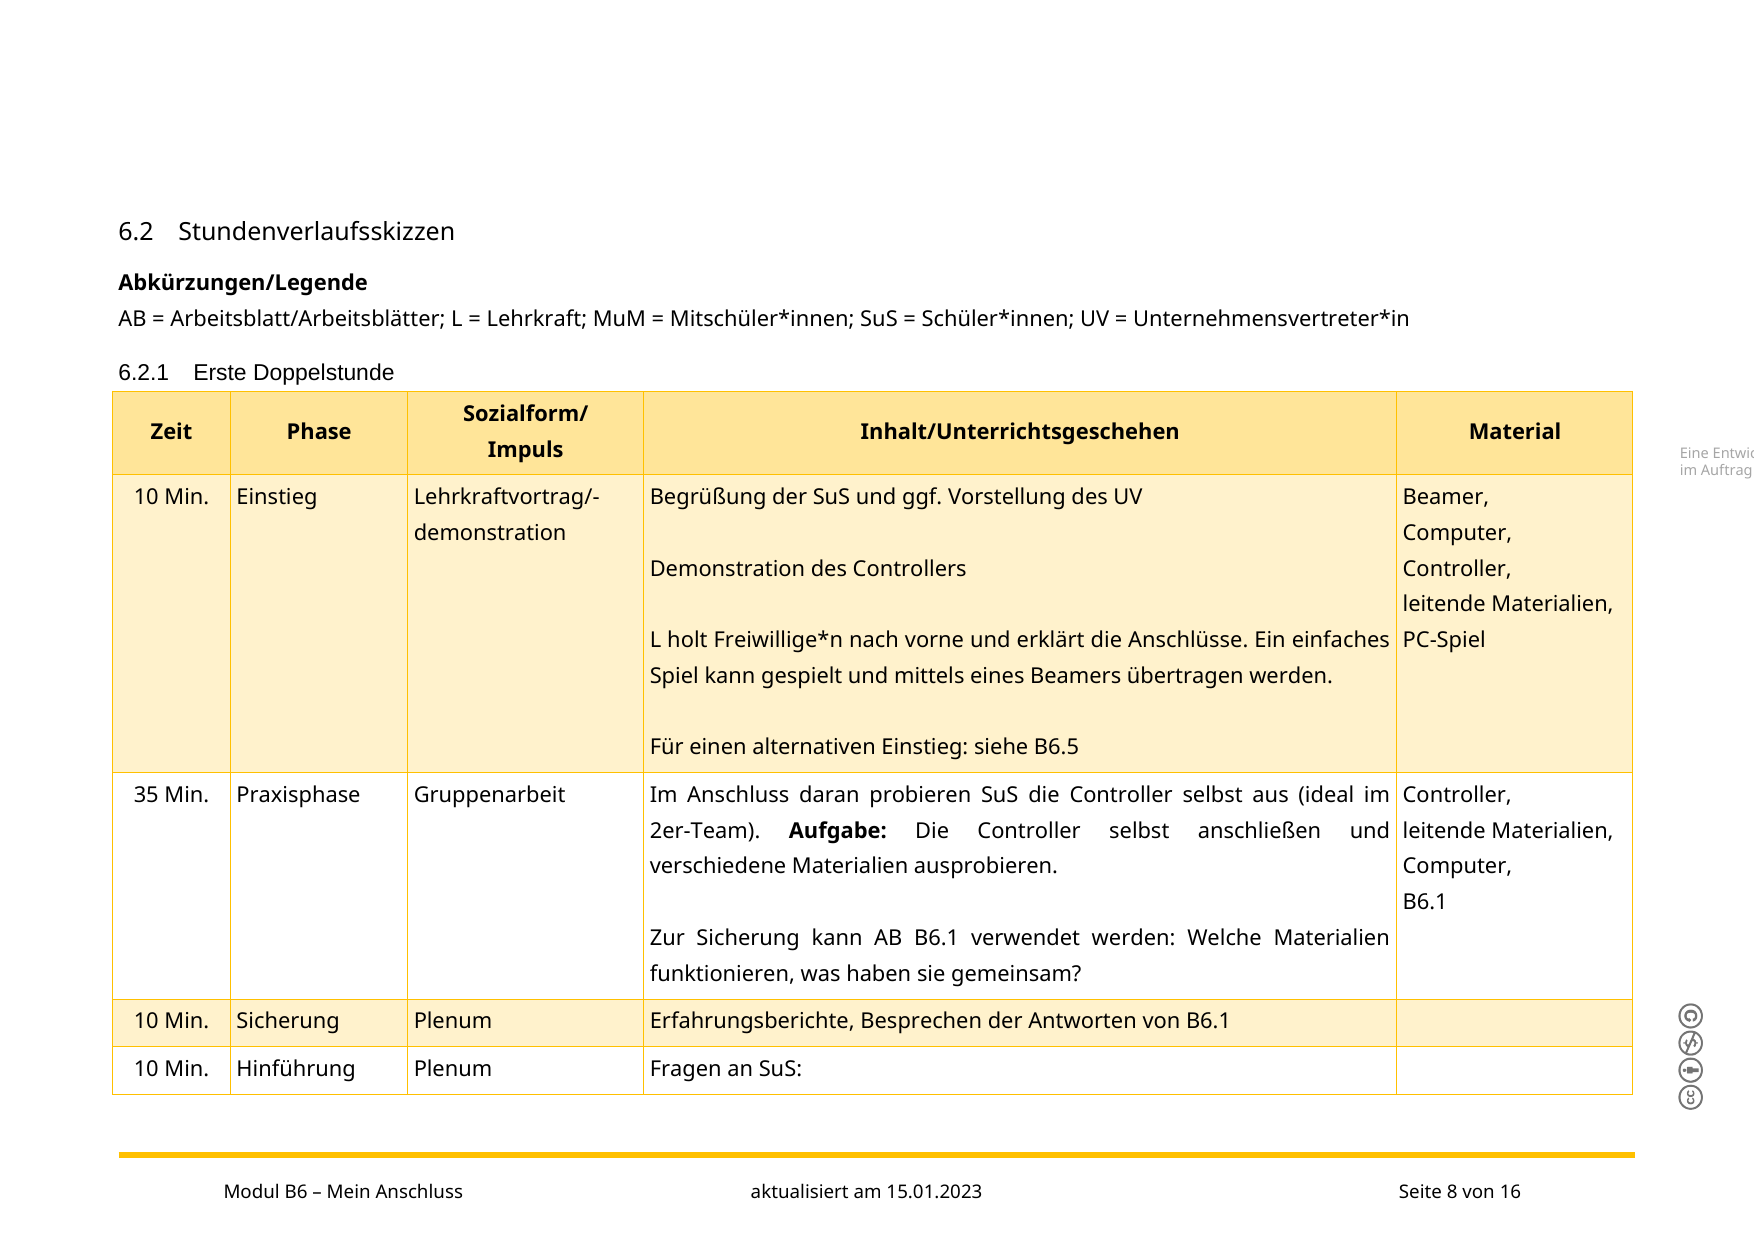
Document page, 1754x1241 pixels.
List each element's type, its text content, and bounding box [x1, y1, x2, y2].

table_cell Sicherung [231, 1000, 407, 1046]
table_cell Praxisphase [231, 773, 407, 998]
table_header Zeit [113, 392, 230, 474]
table_header Sozialform/ Impuls [408, 392, 643, 474]
subtitle Stundenverlaufsskizzen [118, 214, 1636, 248]
table_cell 35 Min. [113, 773, 230, 998]
table_cell Gruppenarbeit [408, 773, 643, 998]
text Abkürzungen/Legende [118, 267, 1636, 297]
table_cell 10 Min. [113, 1047, 230, 1094]
table_cell Plenum [408, 1047, 643, 1094]
table_cell Im Anschluss daran probieren SuS die Controller selbst aus (ideal im 2er-Team). Aufgabe: Die Controller selbst anschließen und verschiedene Materialien ausprobieren. Zur Sicherung kann AB B6.1 verwendet werden: Welche Materialien funktionieren, was haben sie gemeinsam? [644, 773, 1396, 998]
table_cell [1397, 1047, 1632, 1094]
table_cell Begrüßung der SuS und ggf. Vorstellung des UV Demonstration des Controllers L holt Freiwillige*n nach vorne und erklärt die Anschlüsse. Ein einfaches Spiel kann gespielt und mittels eines Beamers übertragen werden. Für einen alternativen Einstieg: siehe B6.5 [644, 475, 1396, 772]
table_header Inhalt/Unterrichtsgeschehen [644, 392, 1396, 474]
text AB = Arbeitsblatt/Arbeitsblätter; L = Lehrkraft; MuM = Mitschüler*innen; SuS = Schüler*innen; UV = Unternehmensvertreter*in [118, 303, 1636, 332]
table_cell 10 Min. [113, 475, 230, 772]
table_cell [644, 1047, 1396, 1094]
table_cell 10 Min. [113, 1000, 230, 1046]
table_header Phase [231, 392, 407, 474]
table_cell Erfahrungsberichte, Besprechen der Antworten von B6.1 [644, 1000, 1396, 1046]
table_cell [1397, 1000, 1632, 1046]
table_cell Controller, leitende Materialien, Computer, B6.1 [1397, 773, 1632, 998]
table_cell Hinführung [231, 1047, 407, 1094]
table_cell Einstieg [231, 475, 407, 772]
table_header Material [1397, 392, 1632, 474]
table_cell Beamer, Computer, Controller, leitende Materialien, PC-Spiel [1397, 475, 1632, 772]
table_cell Lehrkraftvortrag/-demonstration [408, 475, 643, 772]
subtitle Erste Doppelstunde [118, 359, 1636, 386]
table_cell Plenum [408, 1000, 643, 1046]
